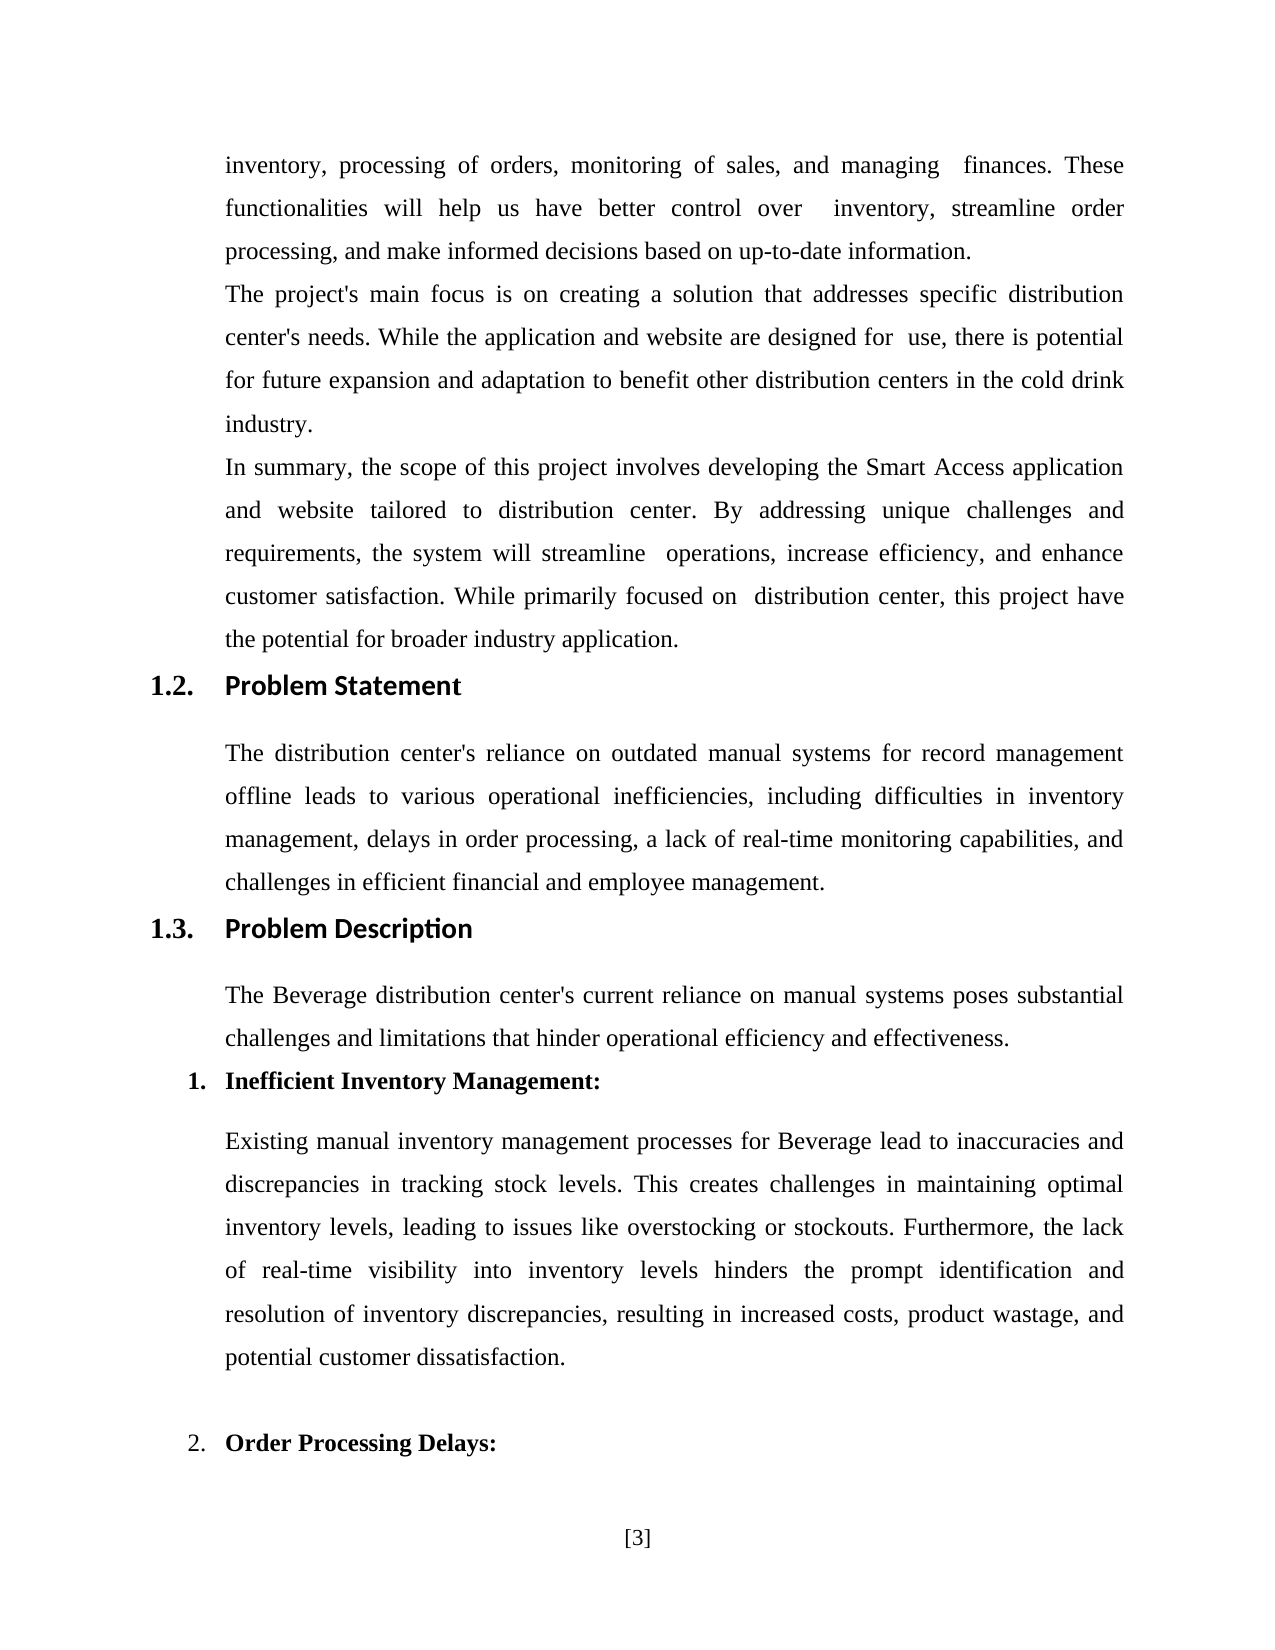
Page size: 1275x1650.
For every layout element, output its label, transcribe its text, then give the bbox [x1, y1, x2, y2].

text The distribution center's reliance on outdated manual systems for record management offline leads to various operational inefficiencies, including difficulties in inventory management, delays in order processing, a lack of real-time monitoring capabilities, and challenges in efficient financial and employee management. [225, 738, 1125, 896]
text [225, 150, 1125, 265]
list Problem Description [150, 910, 1125, 946]
text Existing manual inventory management processes for Beverage lead to inaccuracies and discrepancies in tracking stock levels. This creates challenges in maintaining optimal inventory levels, leading to issues like overstocking or stockouts. Furthermore, the lack of real-time visibility into inventory levels hinders the prompt identification and resolution of inventory discrepancies, resulting in increased costs, product wastage, and potential customer dissatisfaction. [225, 1126, 1125, 1371]
list Order Processing Delays: [187, 1428, 1125, 1457]
list Problem Statement [150, 667, 1125, 703]
text In summary, the scope of this project involves developing the Smart Access application and website tailored to distribution center. By addressing unique challenges and requirements, the system will streamline operations, increase efficiency, and enhance customer satisfaction. While primarily focused on distribution center, this project have the potential for broader industry application. [225, 452, 1125, 653]
text The project's main focus is on creating a solution that addresses specific distribution center's needs. While the application and website are designed for use, there is potential for future expansion and adaptation to benefit other distribution centers in the cold drink industry. [225, 279, 1125, 437]
text The Beverage distribution center's current reliance on manual systems poses substantial challenges and limitations that hinder operational efficiency and effectiveness. [225, 980, 1125, 1052]
list Inefficient Inventory Management: [187, 1066, 1125, 1095]
